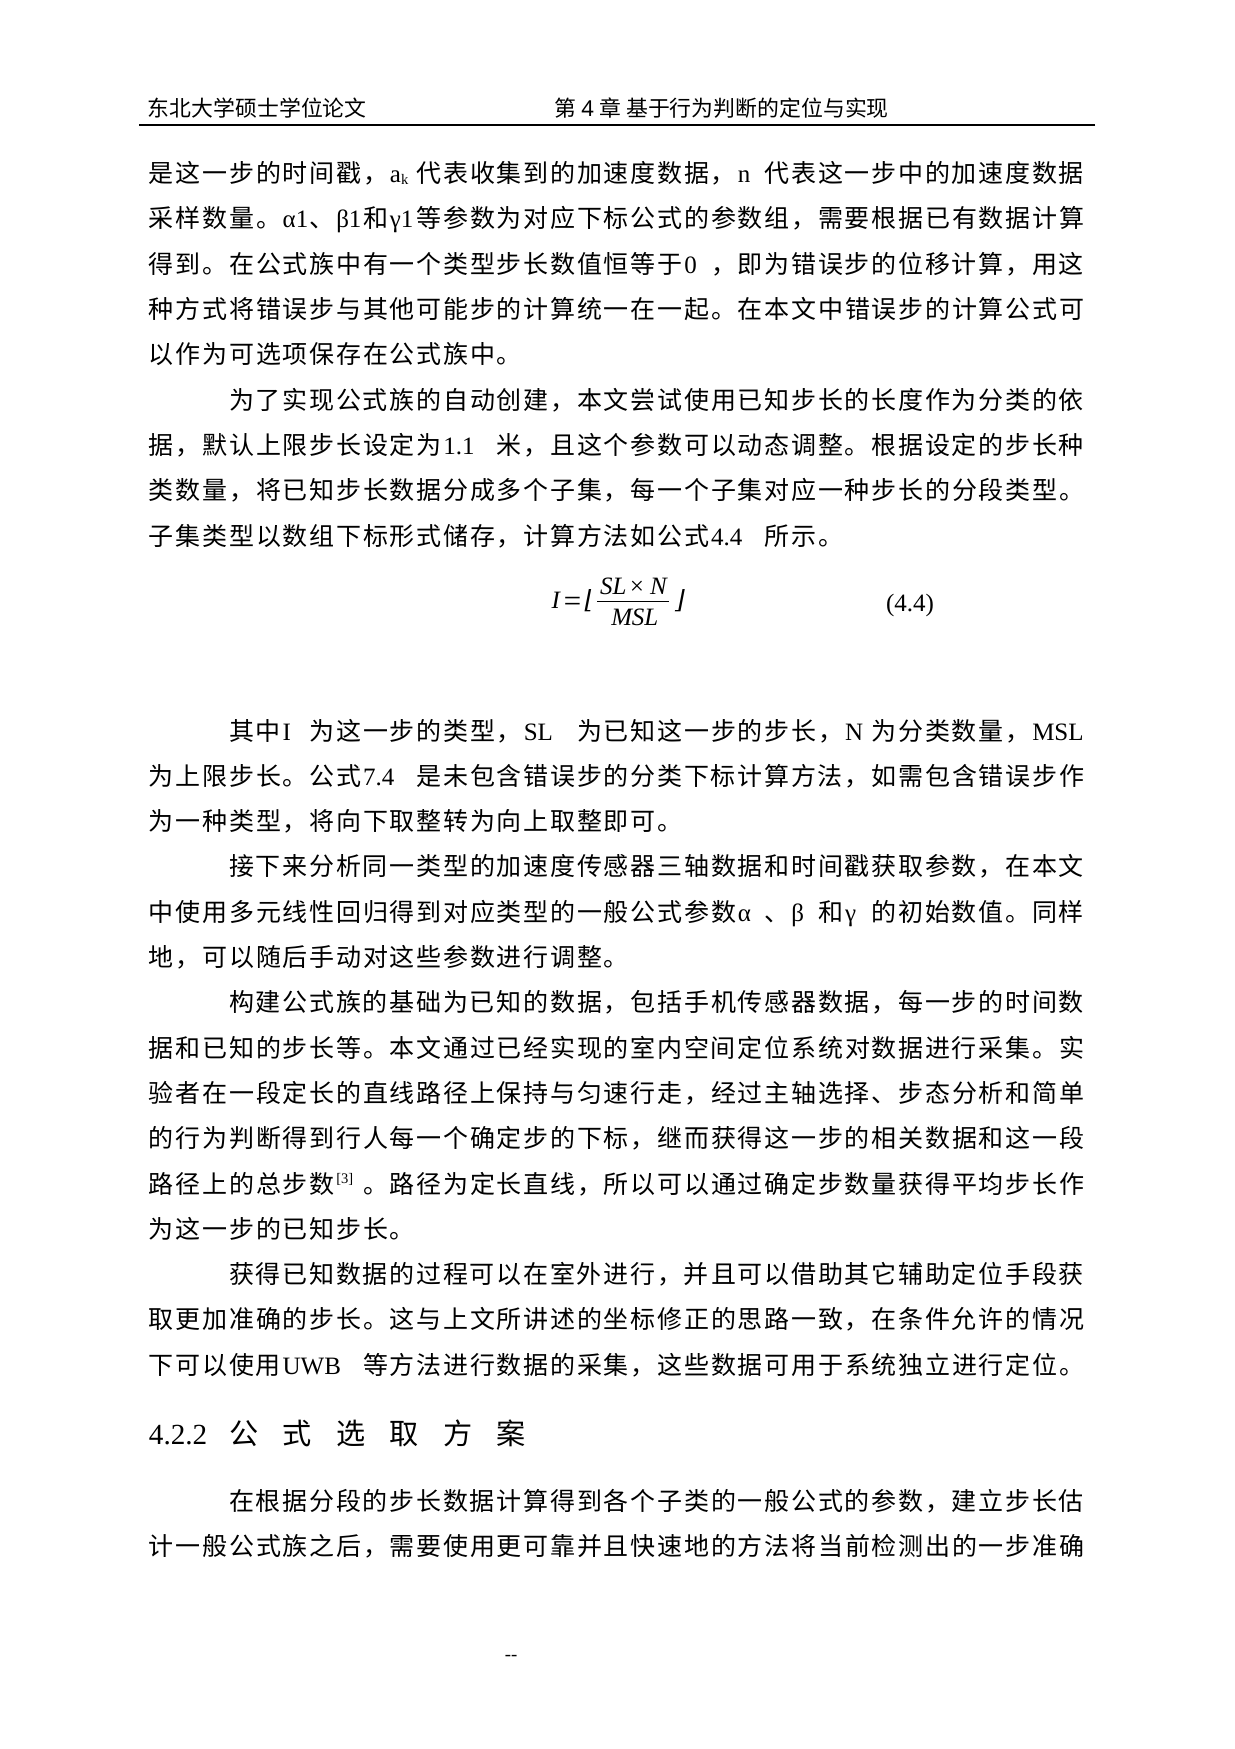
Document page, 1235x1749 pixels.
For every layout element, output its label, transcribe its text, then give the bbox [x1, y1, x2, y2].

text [149, 149, 1086, 376]
text (4.4) [149, 557, 1086, 647]
text 接下来分析同一类型的加速度传感器三轴数据和时间戳获取参数，在本文中使用多元线性回归得到对应类型的一般公式参数α、β和γ的初始数值。同样地，可以随后手动对这些参数进行调整。 [149, 842, 1086, 978]
subtitle 公式选取方案 [143, 1409, 1086, 1454]
text 获得已知数据的过程可以在室外进行，并且可以借助其它辅助定位手段获取更加准确的步长。这与上文所讲述的坐标修正的思路一致，在条件允许的情况下可以使用UWB等方法进行数据的采集，这些数据可用于系统独立进行定位。 [149, 1250, 1086, 1386]
text 其中I为这一步的类型，SL为已知这一步的步长，N为分类数量，MSL为上限步长。公式7.4是未包含错误步的分类下标计算方法，如需包含错误步作为一种类型，将向下取整转为向上取整即可。 [149, 706, 1086, 842]
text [149, 1477, 1086, 1567]
text 为了实现公式族的自动创建，本文尝试使用已知步长的长度作为分类的依据，默认上限步长设定为1.1米，且这个参数可以动态调整。根据设定的步长种类数量，将已知步长数据分成多个子集，每一个子集对应一种步长的分段类型。子集类型以数组下标形式储存，计算方法如公式4.4所示。 [149, 376, 1086, 557]
text 构建公式族的基础为已知的数据，包括手机传感器数据，每一步的时间数据和已知的步长等。本文通过已经实现的室内空间定位系统对数据进行采集。实验者在一段定长的直线路径上保持与匀速行走，经过主轴选择、步态分析和简单的行为判断得到行人每一个确定步的下标，继而获得这一步的相关数据和这一段路径上的总步数[3]。路径为定长直线，所以可以通过确定步数量获得平均步长作为这一步的已知步长。 [149, 978, 1086, 1250]
